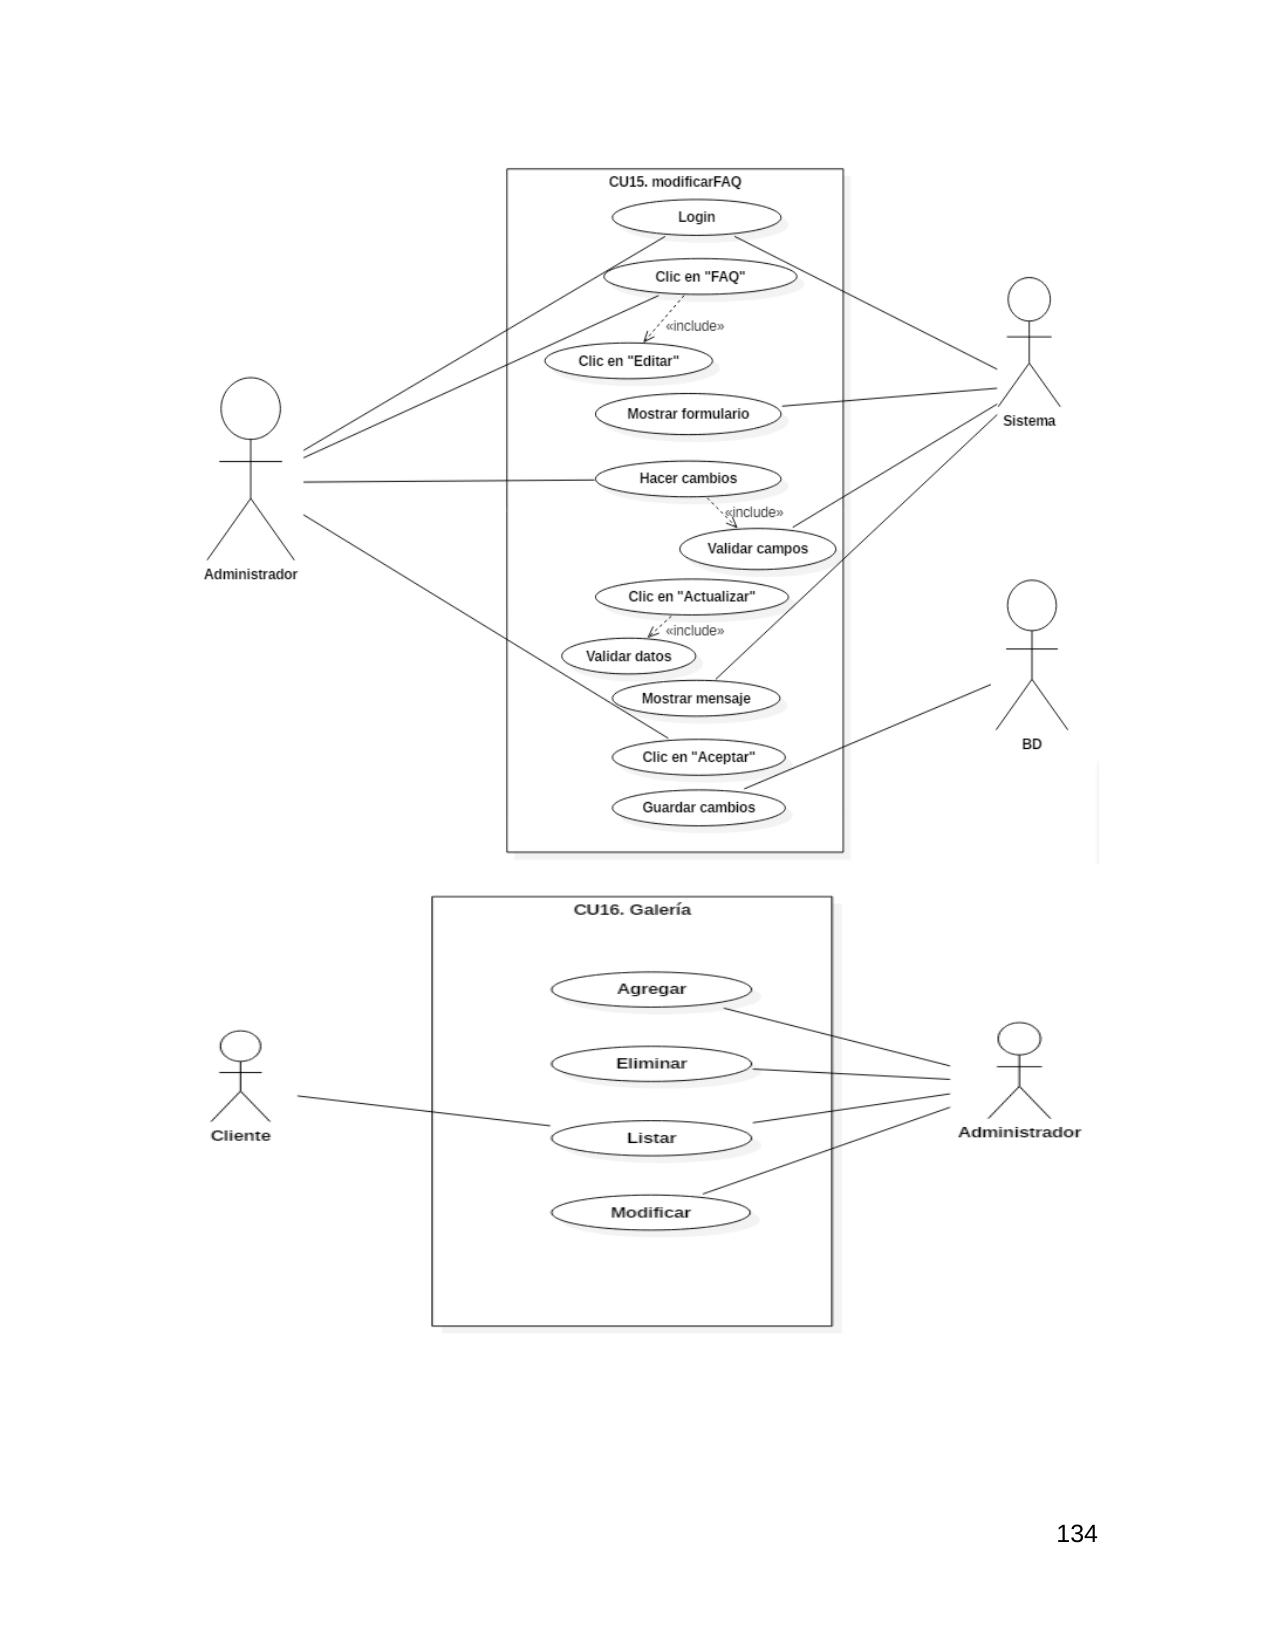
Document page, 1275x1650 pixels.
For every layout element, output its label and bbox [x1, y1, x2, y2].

picture [177, 147, 1099, 864]
picture [177, 877, 1098, 1384]
